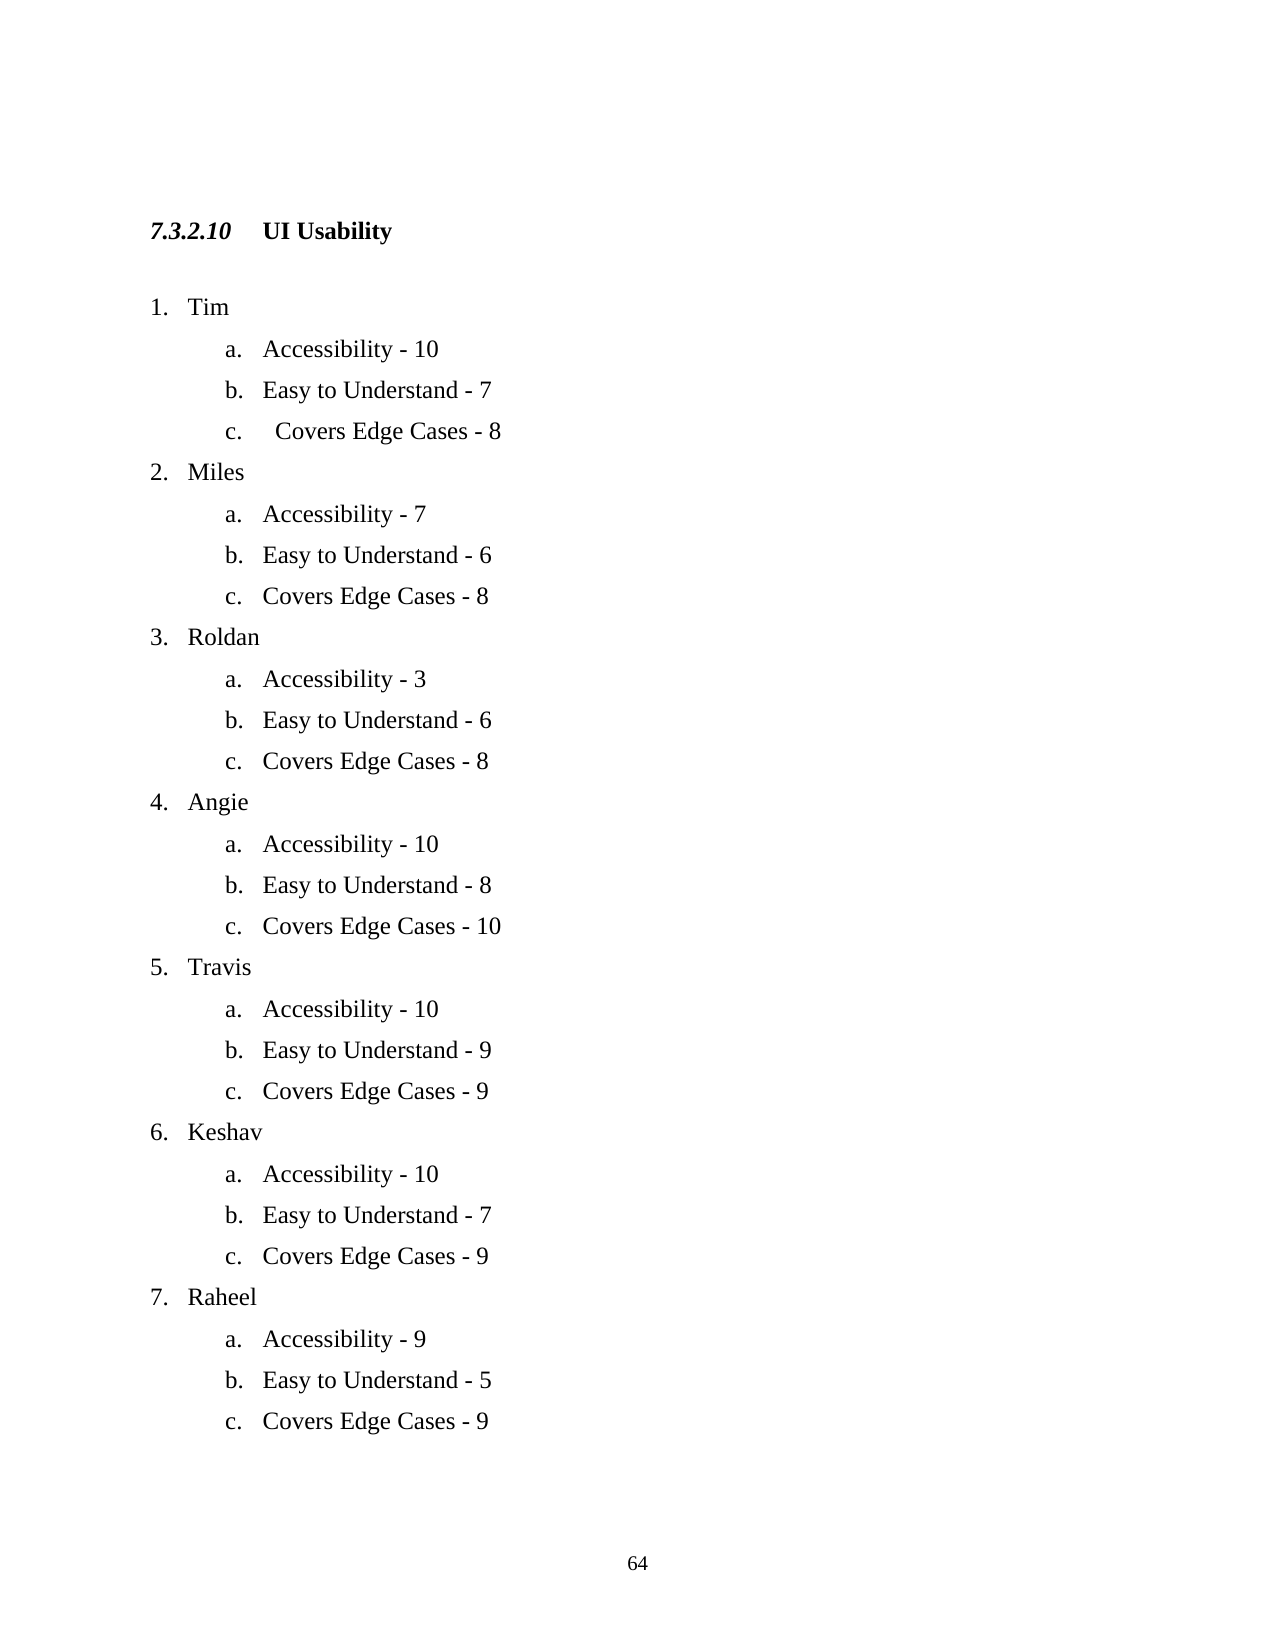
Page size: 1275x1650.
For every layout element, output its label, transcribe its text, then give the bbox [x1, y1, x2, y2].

list Accessibility - 3 [225, 664, 1125, 692]
list Covers Edge Cases - 9 [225, 1076, 1125, 1105]
list Easy to Understand - 5 [225, 1365, 1125, 1394]
list Tim [150, 292, 1125, 321]
list Covers Edge Cases - 9 [225, 1406, 1125, 1435]
list Miles [150, 457, 1125, 486]
list Easy to Understand - 9 [225, 1035, 1125, 1064]
list Accessibility - 10 [225, 829, 1125, 857]
list Easy to Understand - 6 [225, 705, 1125, 734]
list Travis [150, 952, 1125, 981]
list Angie [150, 787, 1125, 816]
list Easy to Understand - 6 [225, 540, 1125, 569]
list Accessibility - 7 [225, 499, 1125, 527]
list Accessibility - 10 [225, 334, 1125, 362]
subtitle UI Usability [150, 216, 1125, 245]
list Accessibility - 10 [225, 1159, 1125, 1187]
list Covers Edge Cases - 10 [225, 911, 1125, 940]
list Covers Edge Cases - 8 [225, 416, 1125, 445]
list Accessibility - 10 [225, 994, 1125, 1022]
list Easy to Understand - 7 [225, 375, 1125, 404]
list Covers Edge Cases - 9 [225, 1241, 1125, 1270]
list Covers Edge Cases - 8 [225, 581, 1125, 610]
list Raheel [150, 1282, 1125, 1311]
list Roldan [150, 622, 1125, 651]
list Easy to Understand - 7 [225, 1200, 1125, 1229]
list Keshav [150, 1117, 1125, 1146]
list Covers Edge Cases - 8 [225, 746, 1125, 775]
list Accessibility - 9 [225, 1324, 1125, 1352]
list Easy to Understand - 8 [225, 870, 1125, 899]
